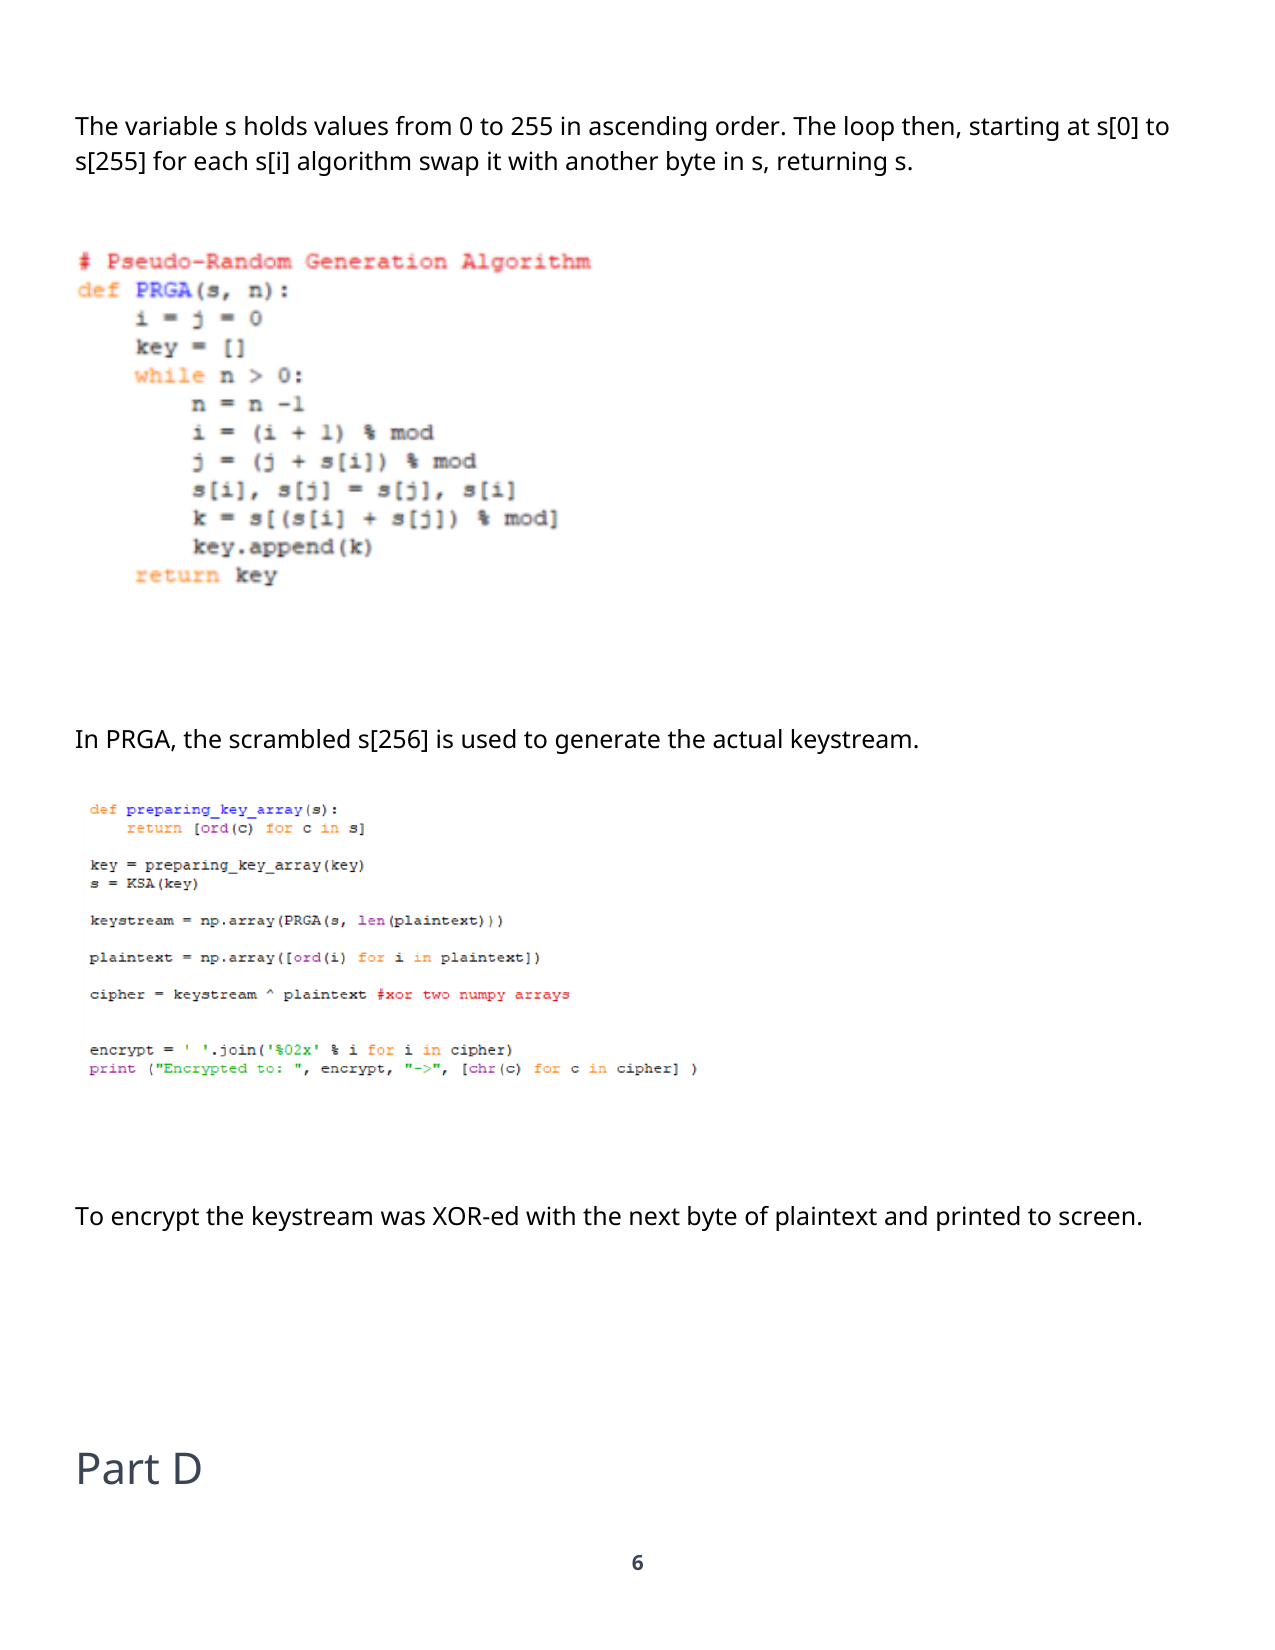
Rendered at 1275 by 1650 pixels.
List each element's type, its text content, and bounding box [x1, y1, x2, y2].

text To encrypt the keystream was XOR-ed with the next byte of plaintext and printed to screen. [75, 1199, 1200, 1233]
picture [75, 240, 647, 595]
text The variable s holds values from 0 to 255 in ascending order. The loop then, starting at s[0] to s[255] for each s[i] algorithm swap it with another byte in s, returning s. [75, 109, 1200, 177]
picture [84, 797, 708, 1087]
subtitle Part D [75, 1437, 1200, 1497]
text In PRGA, the scrambled s[256] is used to generate the actual keystream. [75, 722, 1200, 756]
